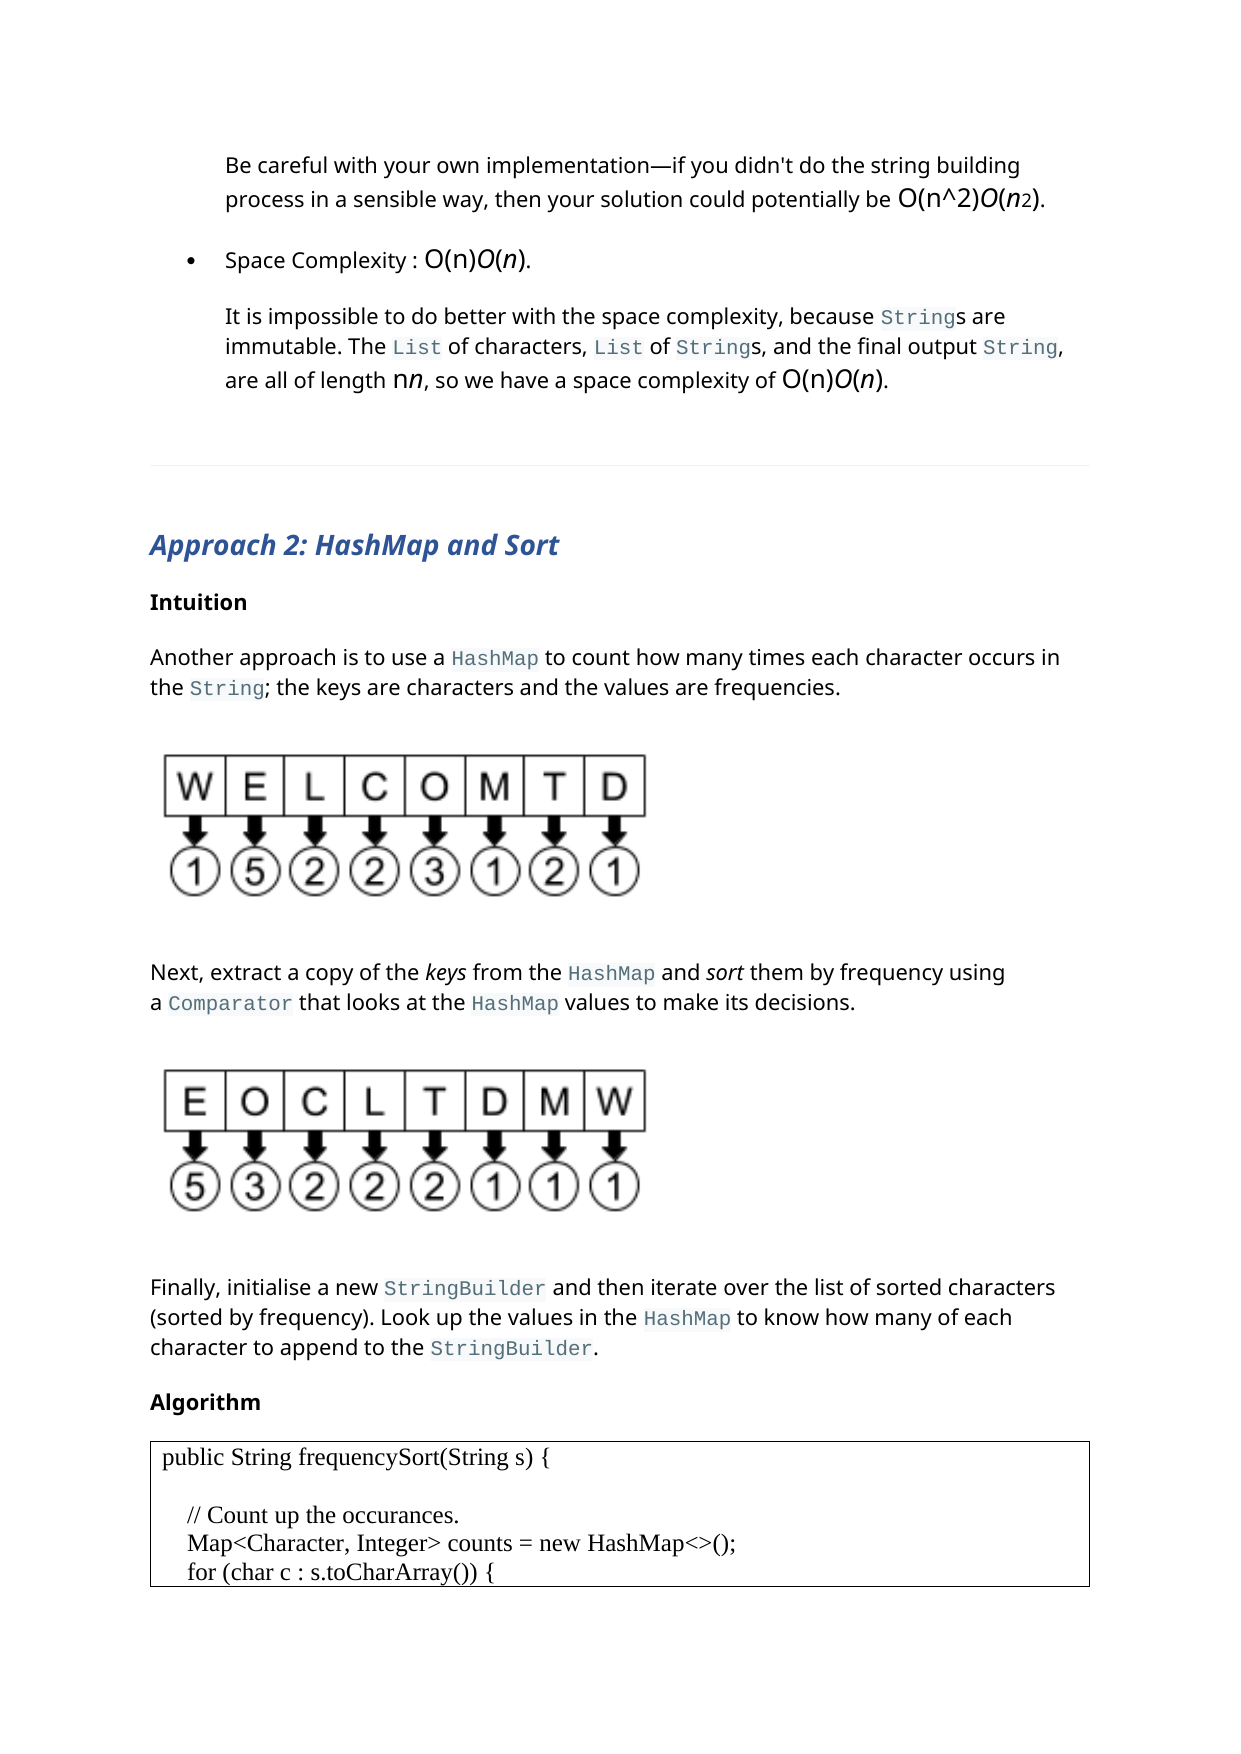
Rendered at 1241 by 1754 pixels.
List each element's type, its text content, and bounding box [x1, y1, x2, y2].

picture [150, 1041, 663, 1247]
text Intuition [150, 587, 1090, 617]
text Finally, initialise a new StringBuilder and then iterate over the list of sorted characters (sorted by frequency). Look up the values in the HashMap to know how many of each character to append to the StringBuilder. [150, 1272, 1090, 1361]
text It is impossible to do better with the space complexity, because Strings are immutable. The List of characters, List of Strings, and the final output String, are all of length nn, so we have a space complexity of O(n)O(n). [225, 301, 1090, 396]
text Algorithm [150, 1386, 1090, 1416]
text Another approach is to use a HashMap to count how many times each character occurs in the String; the keys are characters and the values are frequencies. [150, 642, 1090, 701]
text Be careful with your own implementation—if you didn't do the string building process in a sensible way, then your solution could potentially be O(n^2)O(n2). [225, 150, 1090, 215]
picture [150, 726, 663, 932]
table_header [151, 1442, 1089, 1586]
subtitle Approach 2: HashMap and Sort [150, 525, 1090, 564]
list Space Complexity : O(n)O(n). [187, 240, 1090, 276]
text Next, extract a copy of the keys from the HashMap and sort them by frequency using a Comparator that looks at the HashMap values to make its decisions. [150, 957, 1090, 1017]
